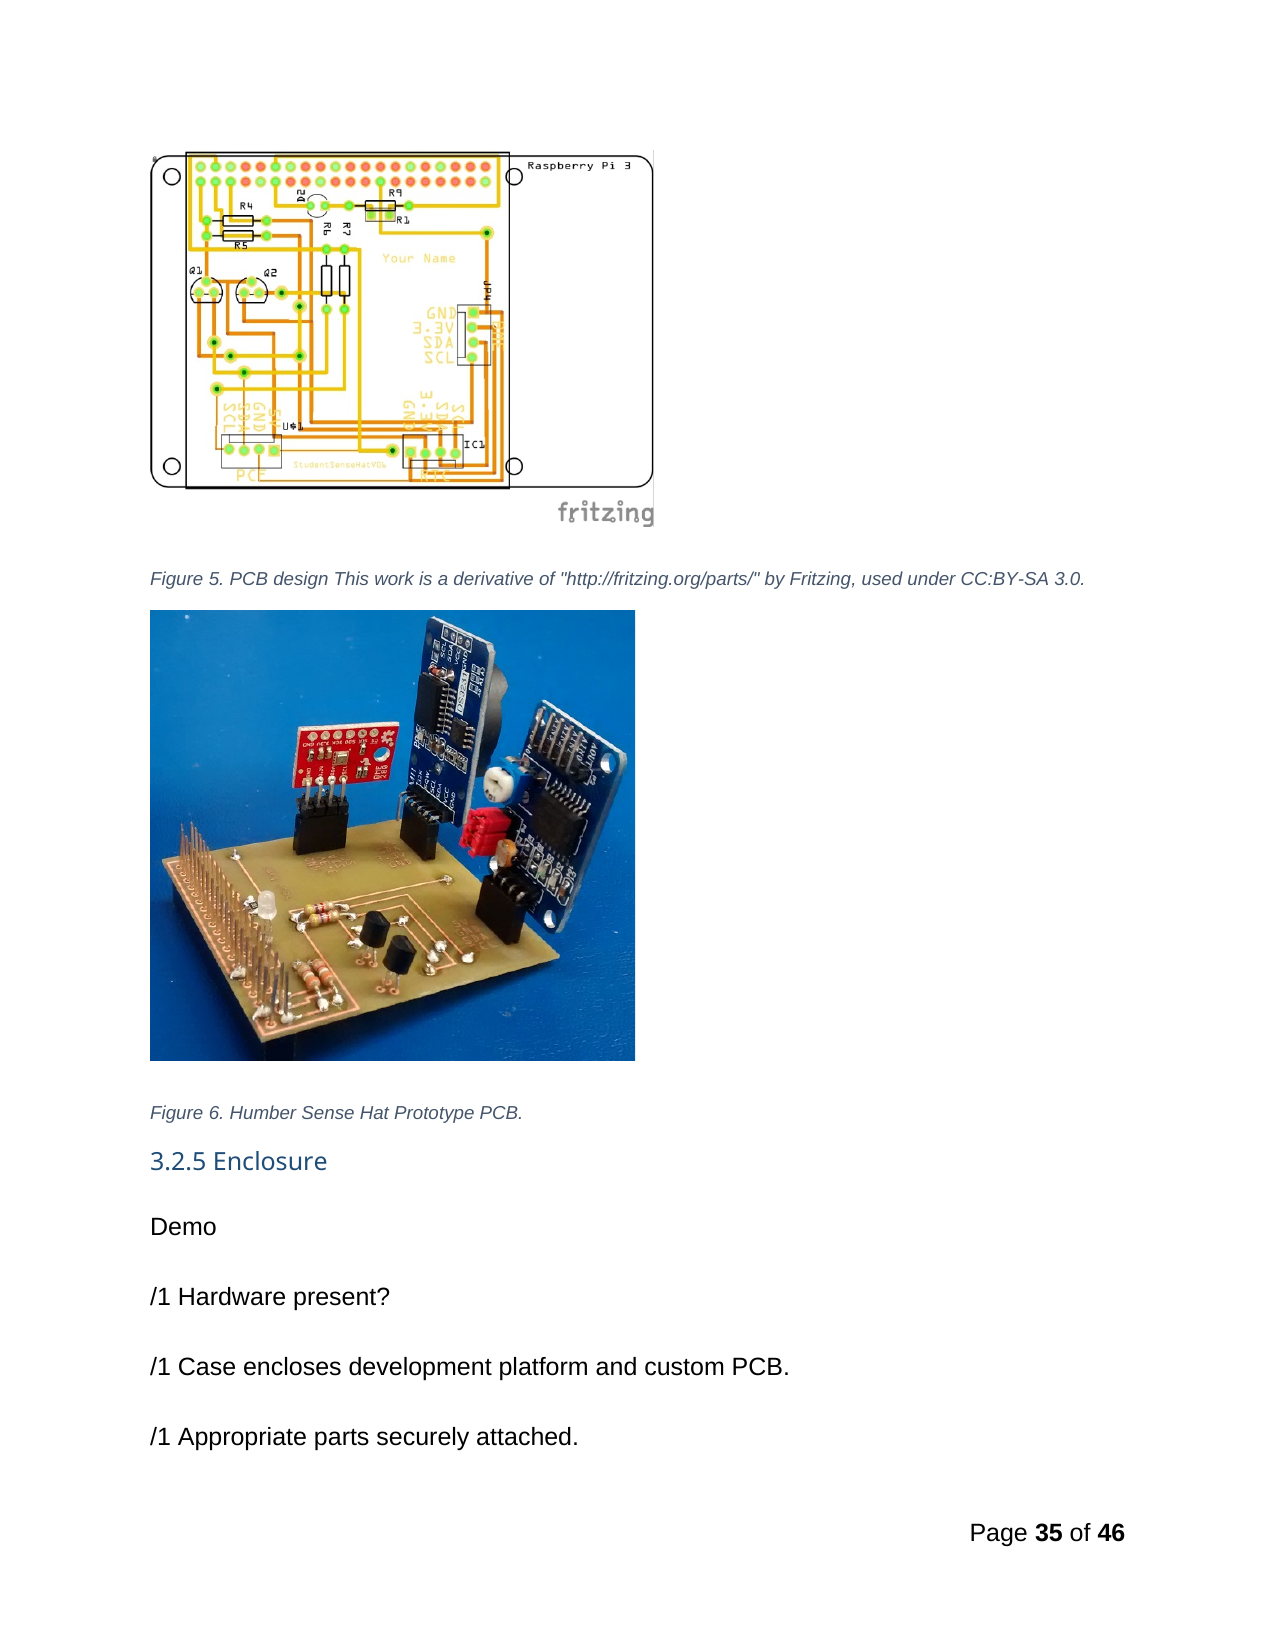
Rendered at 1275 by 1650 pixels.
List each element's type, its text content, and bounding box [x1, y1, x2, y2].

text /1 Appropriate parts securely attached. [150, 1422, 1125, 1451]
text /1 Case encloses development platform and custom PCB. [150, 1352, 1125, 1381]
subtitle 3.2.5 Enclosure [150, 1144, 1125, 1178]
text Demo [150, 1212, 1125, 1241]
picture [150, 150, 654, 527]
picture [150, 610, 636, 1061]
text Figure 6. Humber Sense Hat Prototype PCB. [150, 1102, 1125, 1123]
text /1 Hardware present? [150, 1282, 1125, 1311]
text Figure 5. PCB design This work is a derivative of "http://fritzing.org/parts/" by Fritzing, used under CC:BY-SA 3.0. [150, 568, 1125, 589]
